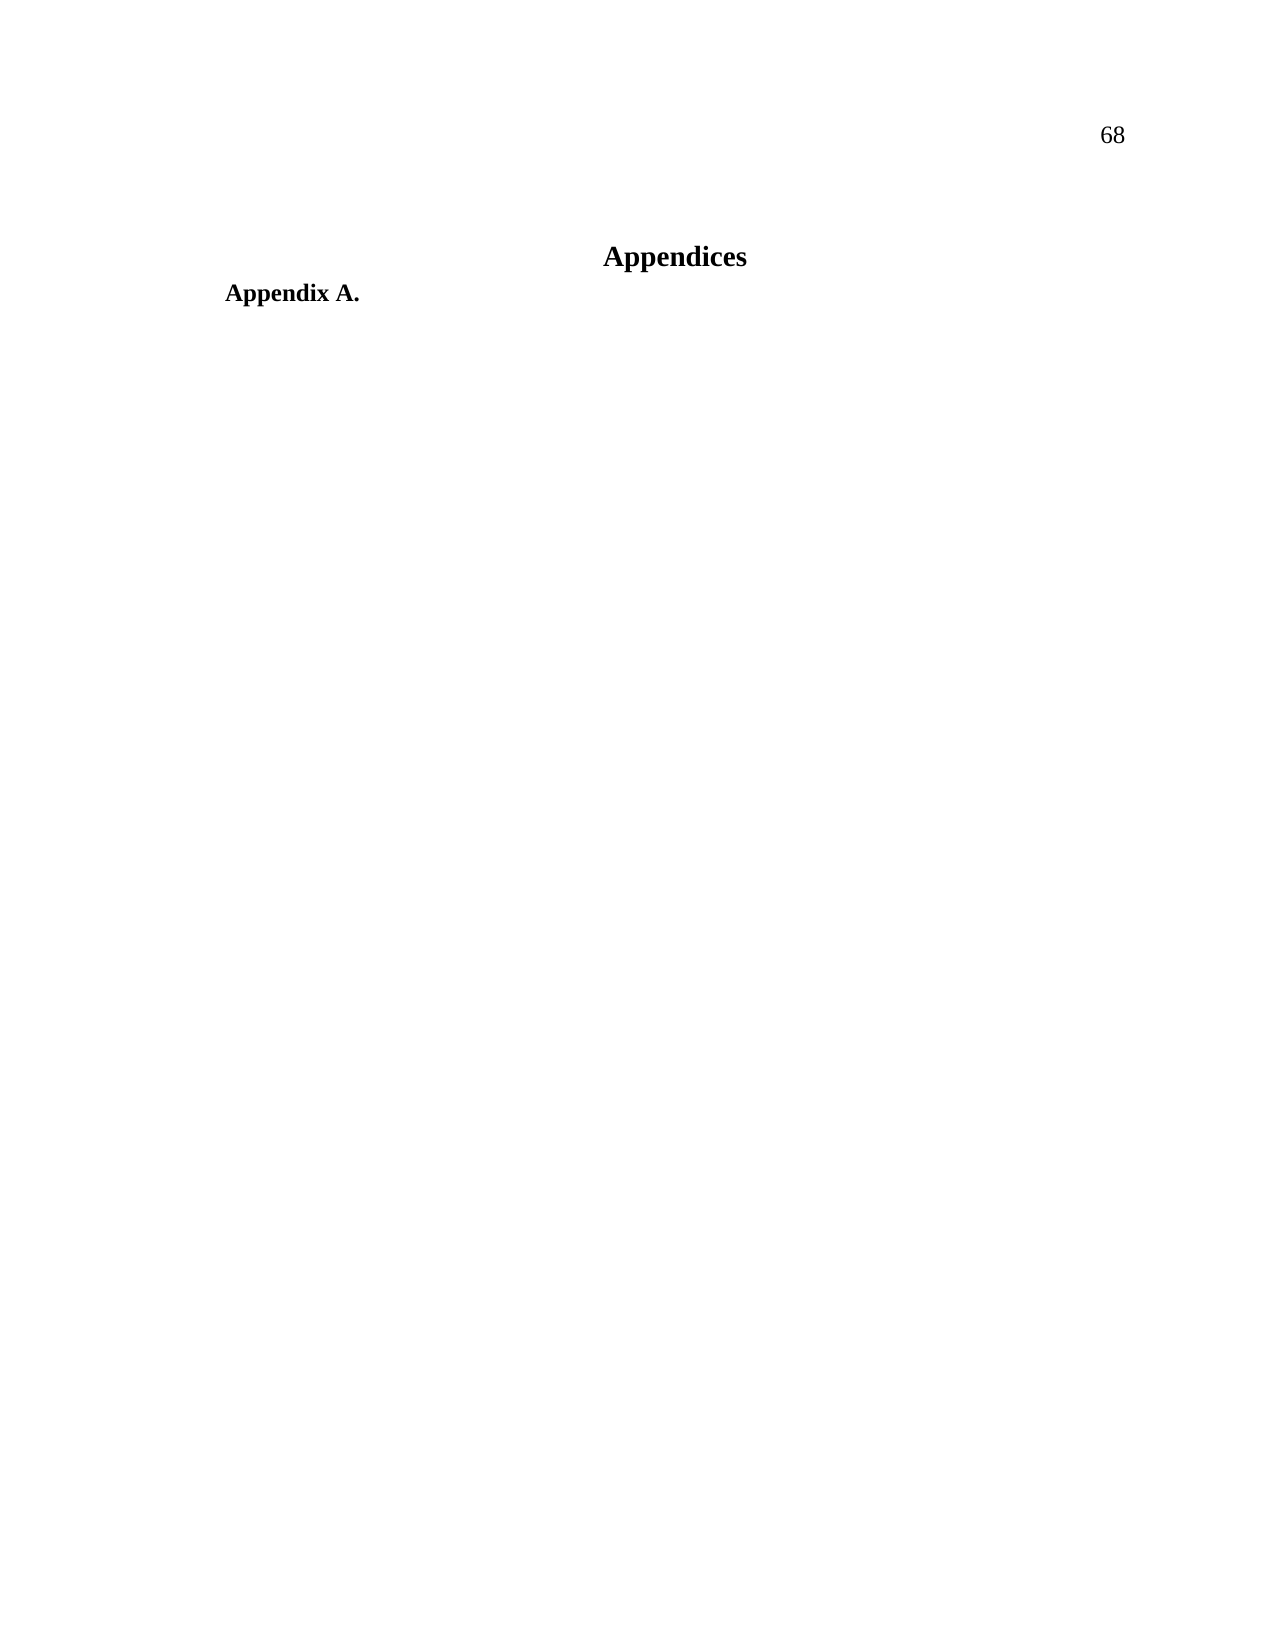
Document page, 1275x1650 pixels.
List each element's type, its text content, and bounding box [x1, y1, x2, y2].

subtitle Appendices [225, 220, 1125, 278]
